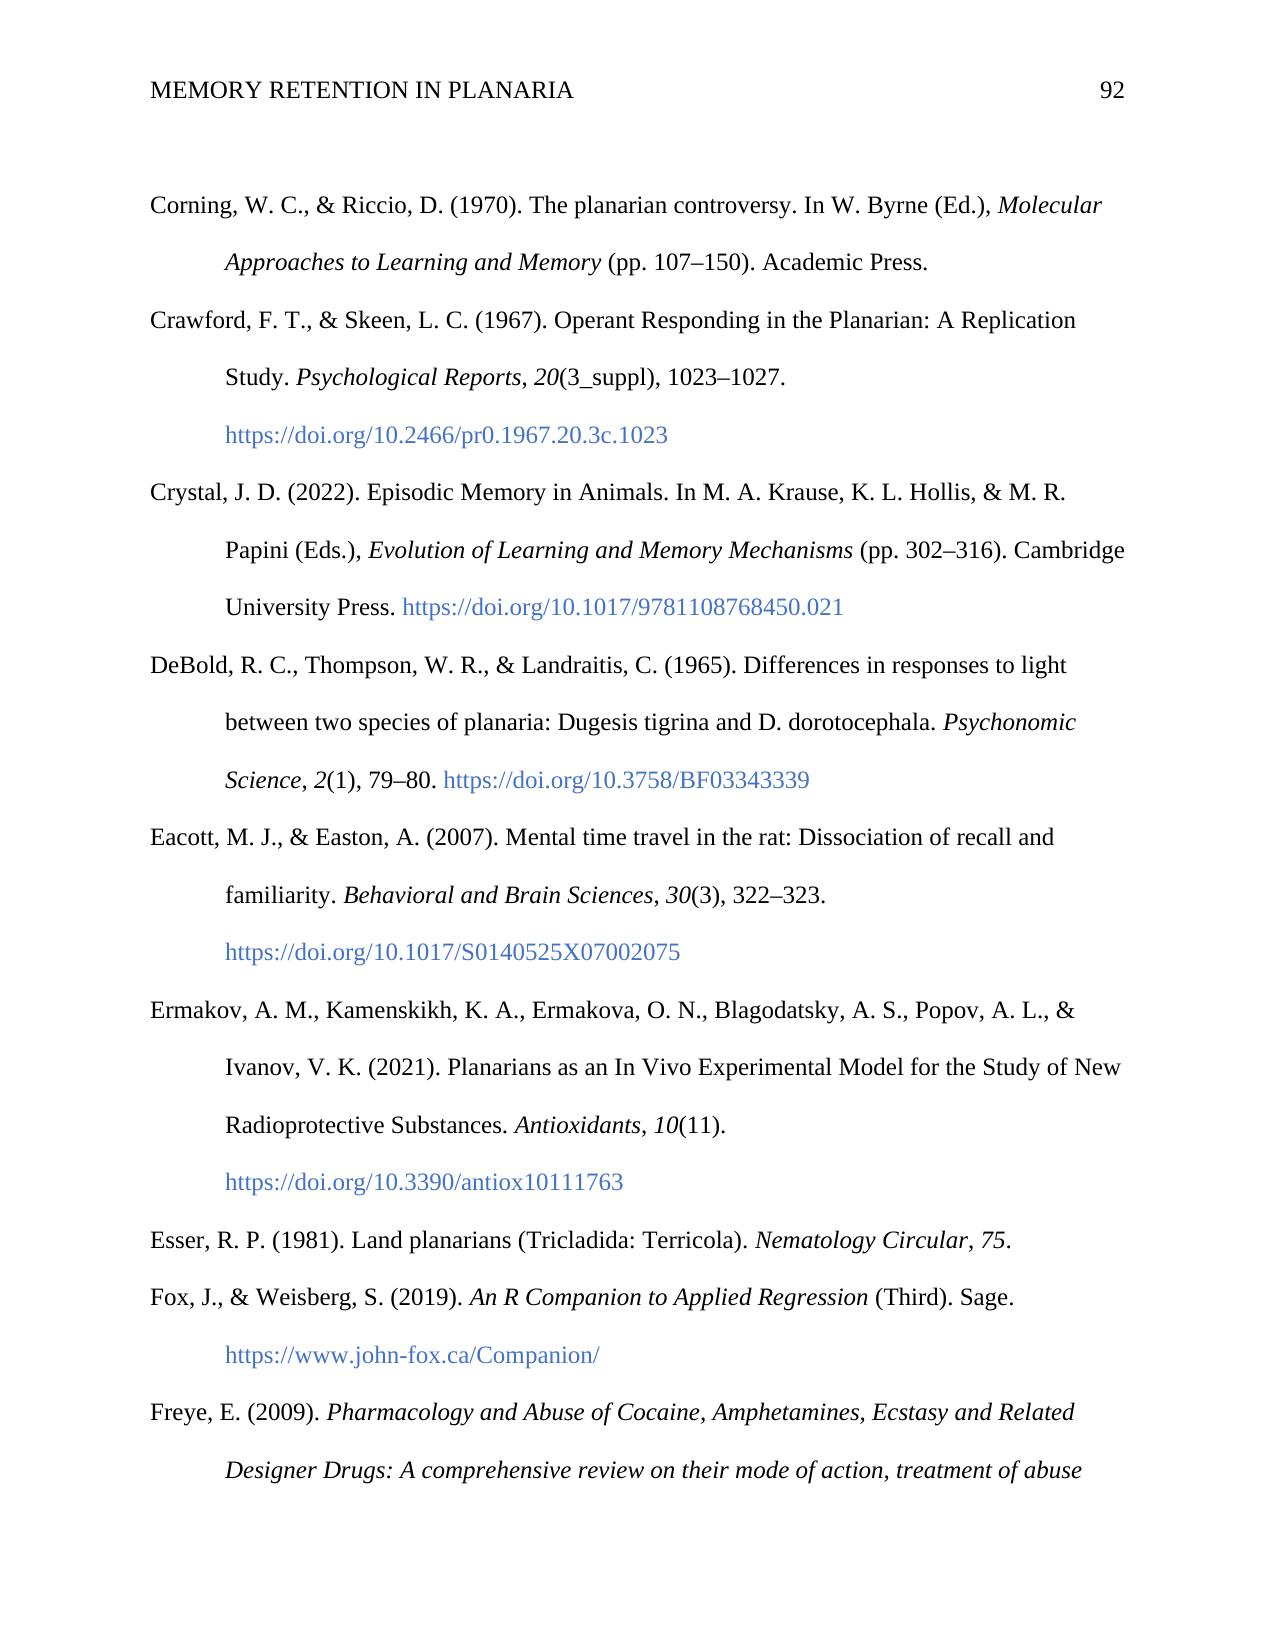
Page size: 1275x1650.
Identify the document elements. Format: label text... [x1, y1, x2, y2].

text Ermakov, A. M., Kamenskikh, K. A., Ermakova, O. N., Blagodatsky, A. S., Popov, A. L., & Ivanov, V. K. (2021). Planarians as an In Vivo Experimental Model for the Study of New Radioprotective Substances. Antioxidants, 10(11). https://doi.org/10.3390/antiox10111763 [150, 995, 1125, 1196]
text Fox, J., & Weisberg, S. (2019). An R Companion to Applied Regression (Third). Sage. https://www.john-fox.ca/Companion/ [150, 1282, 1125, 1369]
text Eacott, M. J., & Easton, A. (2007). Mental time travel in the rat: Dissociation of recall and familiarity. Behavioral and Brain Sciences, 30(3), 322–323. https://doi.org/10.1017/S0140525X07002075 [150, 822, 1125, 966]
text Corning, W. C., & Riccio, D. (1970). The planarian controversy. In W. Byrne (Ed.), Molecular Approaches to Learning and Memory (pp. 107–150). Academic Press. [150, 190, 1125, 276]
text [150, 1397, 1125, 1484]
text Esser, R. P. (1981). Land planarians (Tricladida: Terricola). Nematology Circular, 75. [150, 1225, 1125, 1254]
text Crawford, F. T., & Skeen, L. C. (1967). Operant Responding in the Planarian: A Replication Study. Psychological Reports, 20(3_suppl), 1023–1027. https://doi.org/10.2466/pr0.1967.20.3c.1023 [150, 305, 1125, 449]
text Crystal, J. D. (2022). Episodic Memory in Animals. In M. A. Krause, K. L. Hollis, & M. R. Papini (Eds.), Evolution of Learning and Memory Mechanisms (pp. 302–316). Cambridge University Press. https://doi.org/10.1017/9781108768450.021 [150, 477, 1125, 621]
text DeBold, R. C., Thompson, W. R., & Landraitis, C. (1965). Differences in responses to light between two species of planaria: Dugesis tigrina and D. dorotocephala. Psychonomic Science, 2(1), 79–80. https://doi.org/10.3758/BF03343339 [150, 650, 1125, 794]
